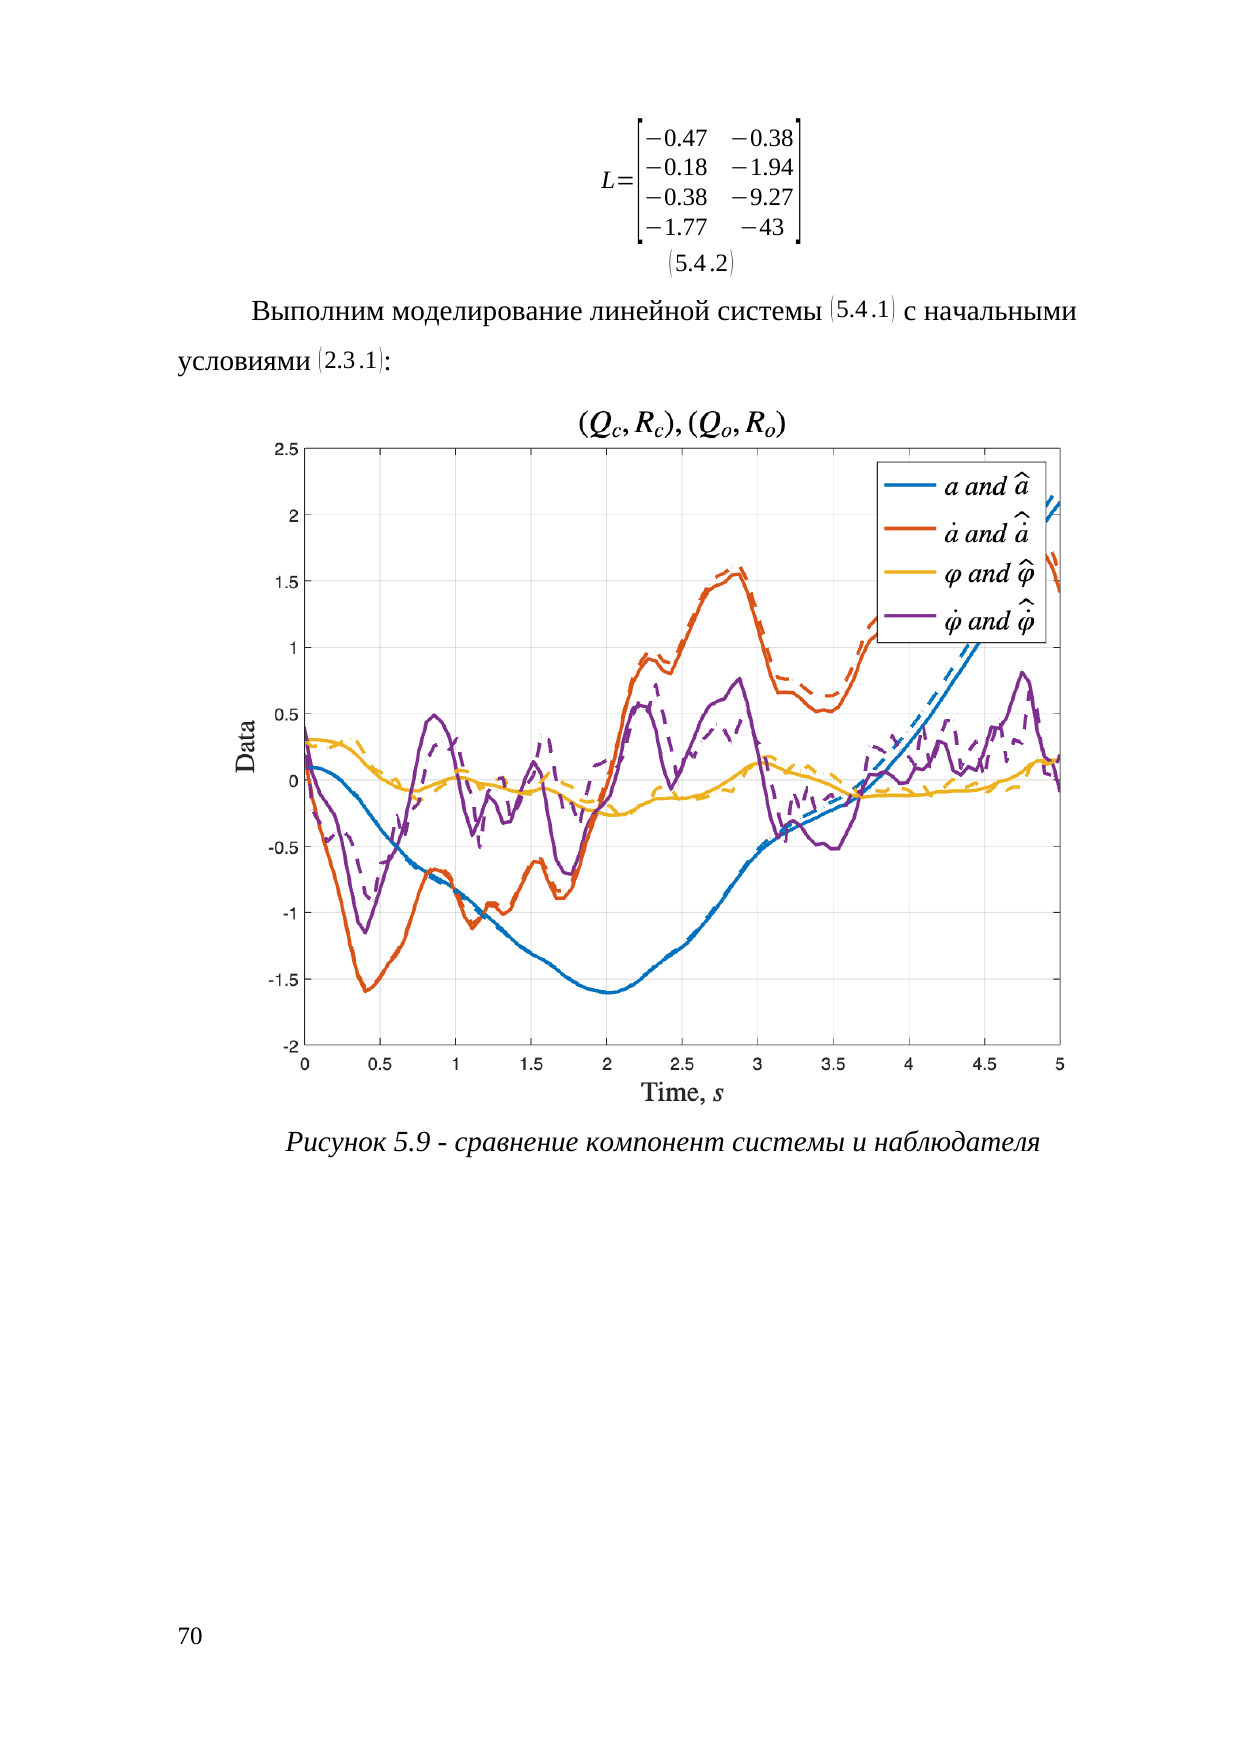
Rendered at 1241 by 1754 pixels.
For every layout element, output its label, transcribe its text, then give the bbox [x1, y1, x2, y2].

text Выполним моделирование линейной системы с начальными условиями : [177, 293, 1152, 377]
picture [177, 393, 1152, 1125]
text Рисунок 5.9 - сравнение компонент системы и наблюдателя [177, 1125, 1152, 1158]
